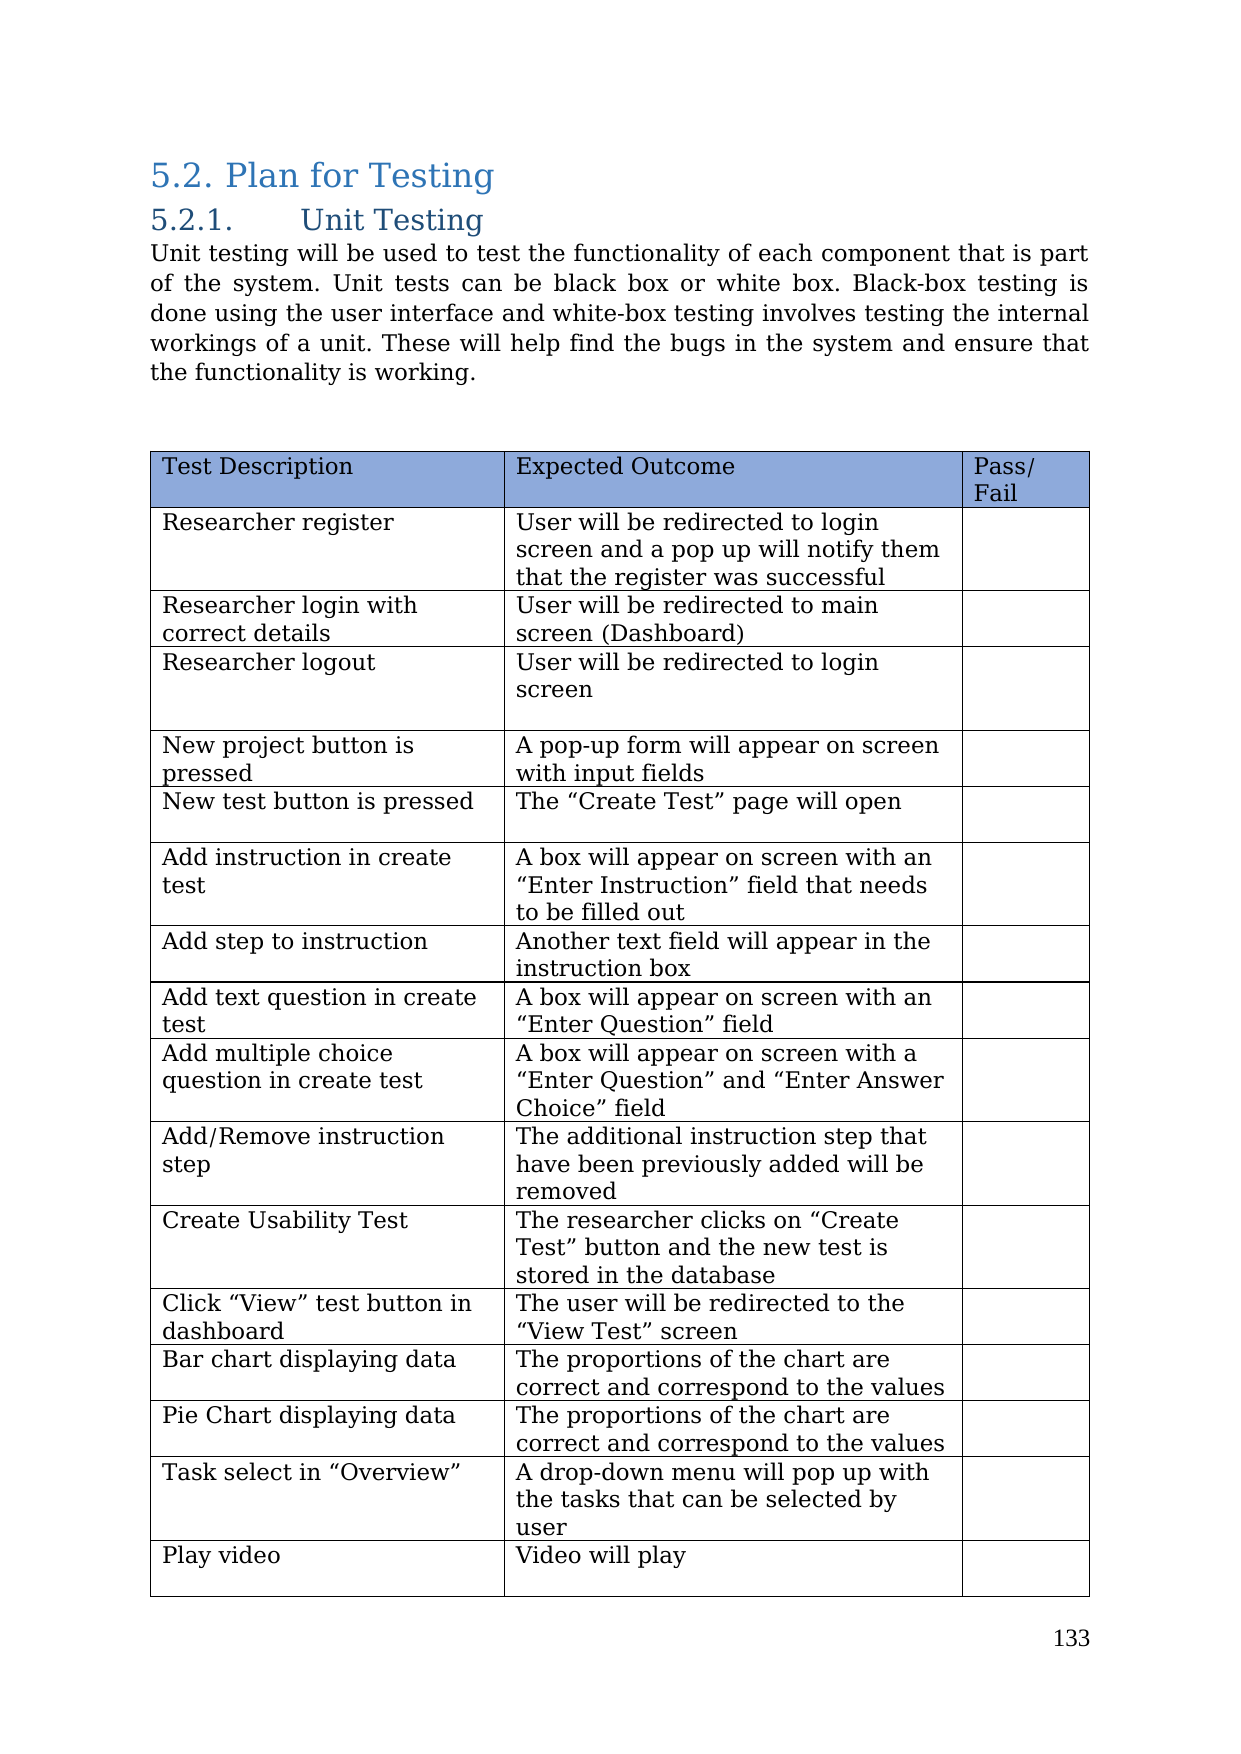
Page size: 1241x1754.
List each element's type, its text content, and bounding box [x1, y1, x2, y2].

table_cell Play video [151, 1541, 504, 1596]
table_cell New project button is pressed [151, 731, 504, 786]
table_cell The additional instruction step that have been previously added will be removed [505, 1122, 962, 1204]
table_cell New test button is pressed [151, 787, 504, 842]
table_cell [963, 1541, 1089, 1596]
table_cell Add instruction in create test [151, 843, 504, 925]
table_cell User will be redirected to login screen and a pop up will notify them that the register was successful [505, 508, 962, 590]
table_cell Task select in “Overview” [151, 1457, 504, 1540]
table_cell [963, 508, 1089, 590]
table_cell A box will appear on screen with a “Enter Question” and “Enter Answer Choice” field [505, 1039, 962, 1121]
table_cell Add/Remove instruction step [151, 1122, 504, 1204]
table_header Expected Outcome [505, 452, 962, 507]
table_cell [963, 591, 1089, 646]
table_cell User will be redirected to login screen [505, 647, 962, 730]
table_cell Create Usability Test [151, 1206, 504, 1288]
table_cell The proportions of the chart are correct and correspond to the values [505, 1401, 962, 1456]
table_cell User will be redirected to main screen (Dashboard) [505, 591, 962, 646]
table_cell [963, 843, 1089, 925]
table_cell [963, 926, 1089, 981]
table_cell [963, 731, 1089, 786]
table_cell The researcher clicks on “Create Test” button and the new test is stored in the database [505, 1206, 962, 1288]
subtitle Plan for Testing [150, 154, 1090, 194]
table_cell A pop-up form will appear on screen with input fields [505, 731, 962, 786]
table_cell [963, 647, 1089, 730]
table_cell [963, 1122, 1089, 1204]
text Unit testing will be used to test the functionality of each component that is part of the system. Unit tests can be black box or white box. Black-box testing is done using the user interface and white-box testing involves testing the internal workings of a unit. These will help find the bugs in the system and ensure that the functionality is working. [150, 239, 1090, 385]
table_cell A box will appear on screen with an “Enter Instruction” field that needs to be filled out [505, 843, 962, 925]
table_cell [963, 1345, 1089, 1400]
table_header Test Description [151, 452, 504, 507]
table_cell Researcher login with correct details [151, 591, 504, 646]
table_cell The “Create Test” page will open [505, 787, 962, 842]
table_cell Bar chart displaying data [151, 1345, 504, 1400]
table_cell Add multiple choice question in create test [151, 1039, 504, 1121]
table_cell Add text question in create test [151, 983, 504, 1037]
subtitle Unit Testing [150, 201, 1090, 236]
table_cell A box will appear on screen with an “Enter Question” field [505, 983, 962, 1037]
table_cell Click “View” test button in dashboard [151, 1289, 504, 1344]
table_header Pass/Fail [963, 452, 1089, 507]
table_cell [963, 1039, 1089, 1121]
table_cell Add step to instruction [151, 926, 504, 981]
table_cell The user will be redirected to the “View Test” screen [505, 1289, 962, 1344]
table_cell The proportions of the chart are correct and correspond to the values [505, 1345, 962, 1400]
table_cell [963, 1457, 1089, 1540]
table_cell Pie Chart displaying data [151, 1401, 504, 1456]
table_cell [963, 1206, 1089, 1288]
table_cell Researcher logout [151, 647, 504, 730]
table_cell Another text field will appear in the instruction box [505, 926, 962, 981]
table_cell Video will play [505, 1541, 962, 1596]
table_cell [963, 787, 1089, 842]
table_cell [963, 1289, 1089, 1344]
table_cell [963, 983, 1089, 1037]
table_cell Researcher register [151, 508, 504, 590]
table_cell [963, 1401, 1089, 1456]
table_cell A drop-down menu will pop up with the tasks that can be selected by user [505, 1457, 962, 1540]
